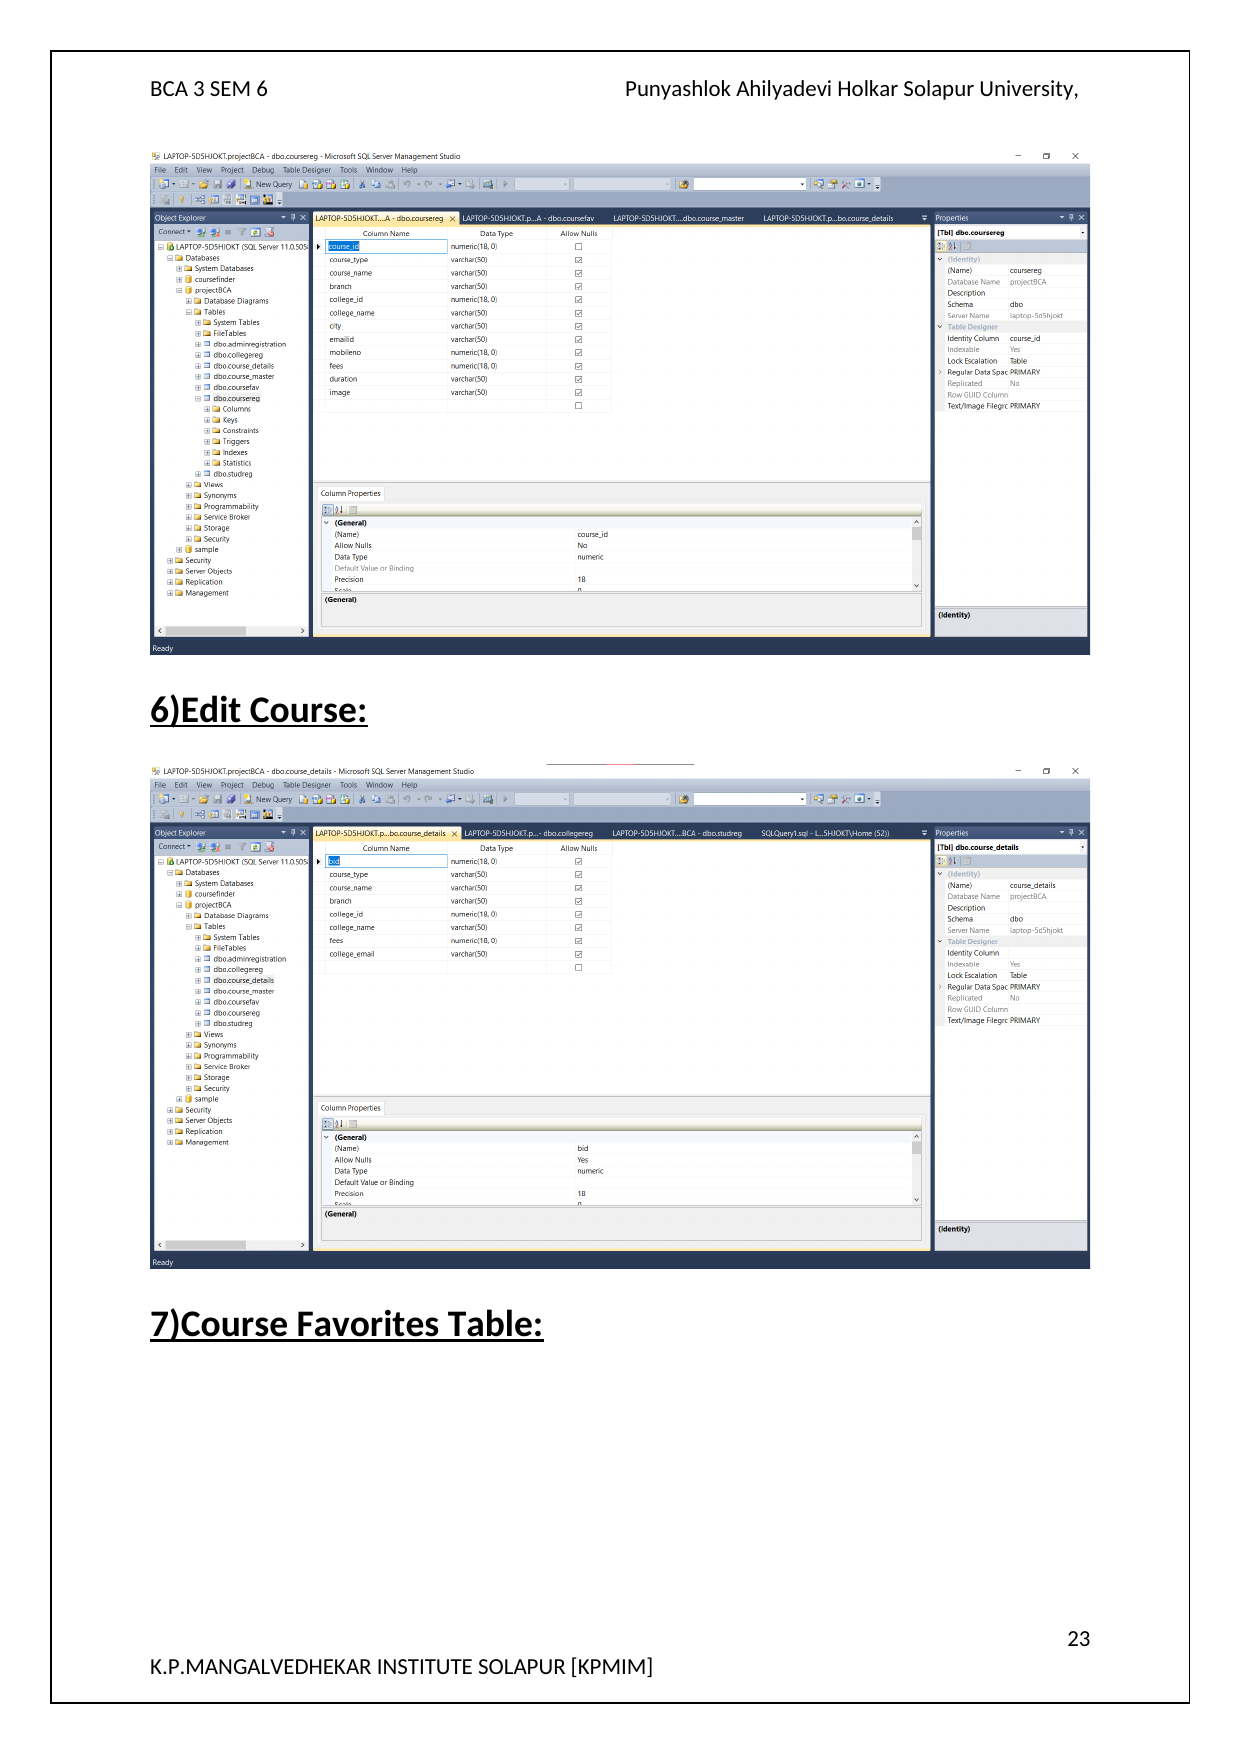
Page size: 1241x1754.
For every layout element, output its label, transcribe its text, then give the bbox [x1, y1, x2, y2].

picture [150, 764, 1091, 1269]
text 7)Course Favorites Table: [150, 1300, 1072, 1346]
text 6)Edit Course: [150, 686, 1072, 732]
picture [150, 150, 1091, 655]
